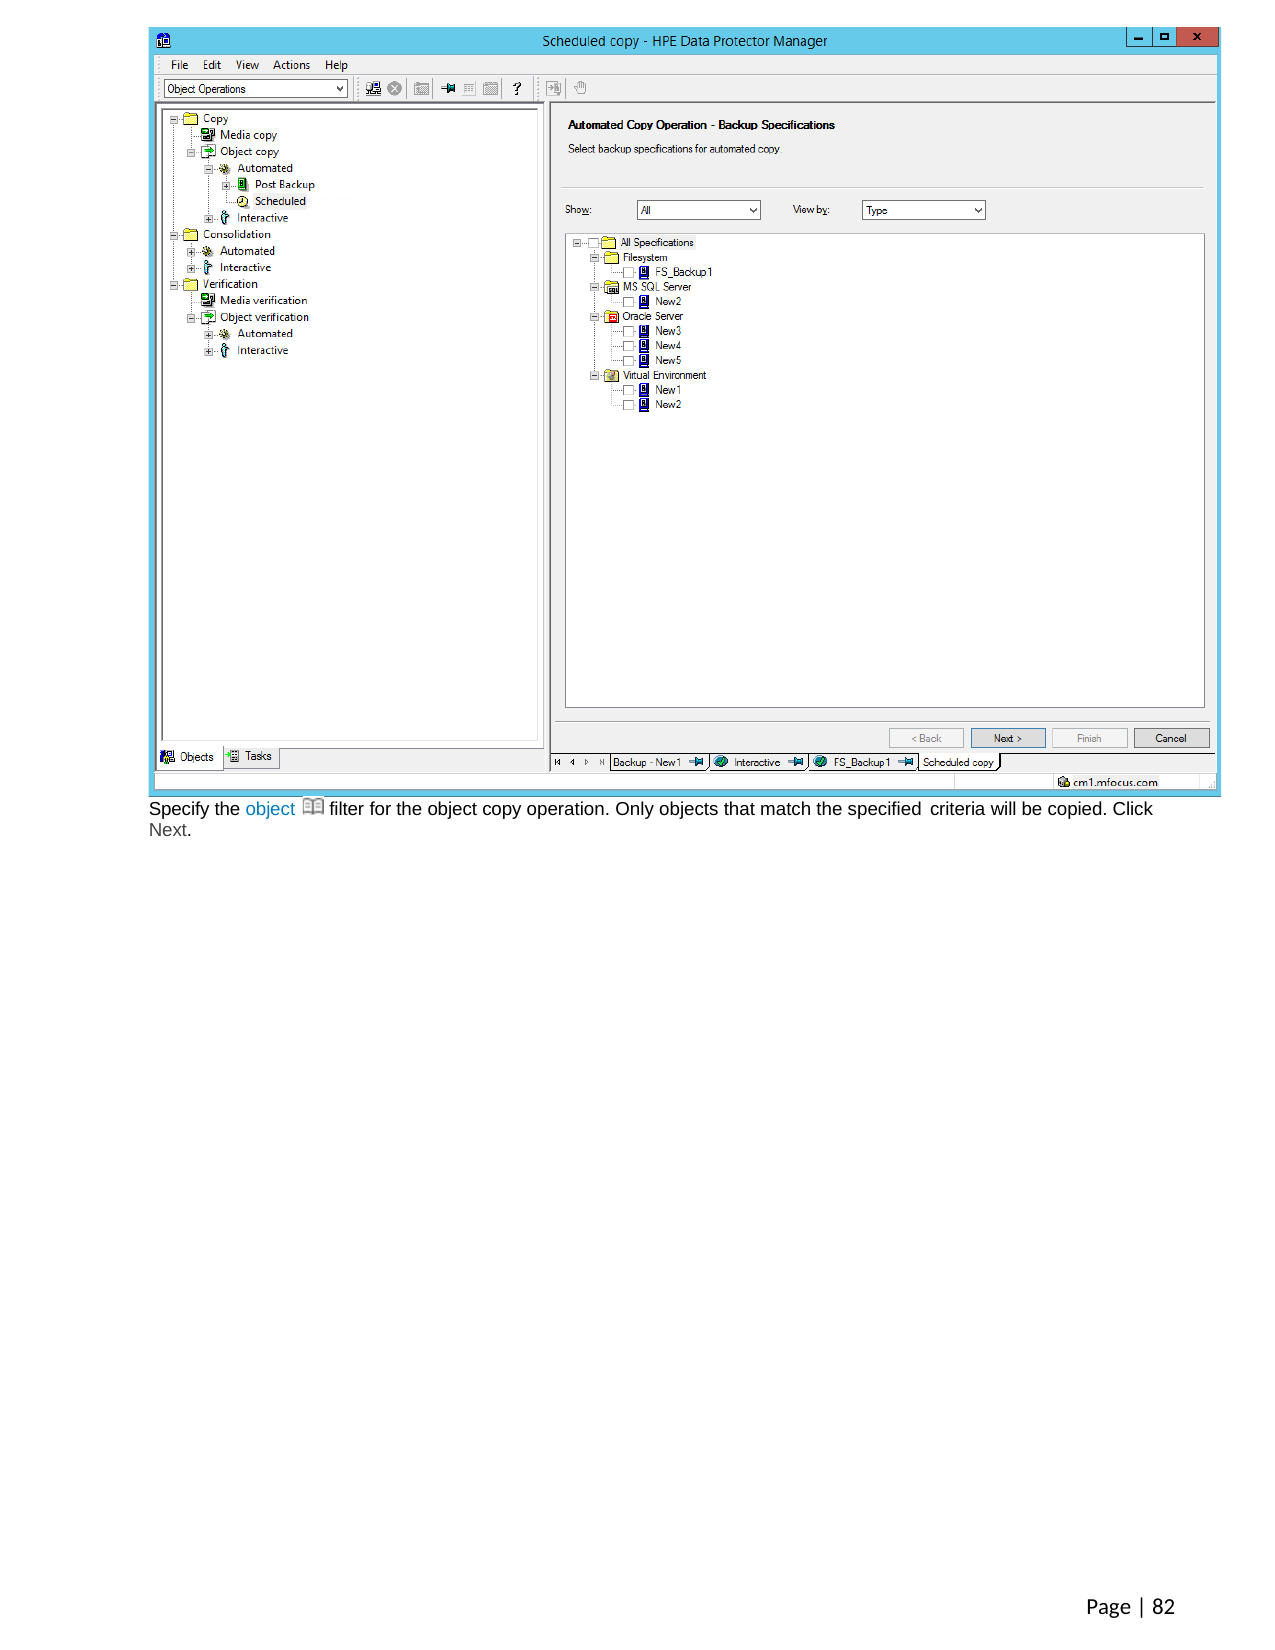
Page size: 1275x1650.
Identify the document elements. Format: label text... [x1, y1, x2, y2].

picture [148, 27, 1222, 816]
text Specify the object filter for the object copy operation. Only objects that match the specified criteria will be copied. Click Next. [148, 797, 1175, 841]
